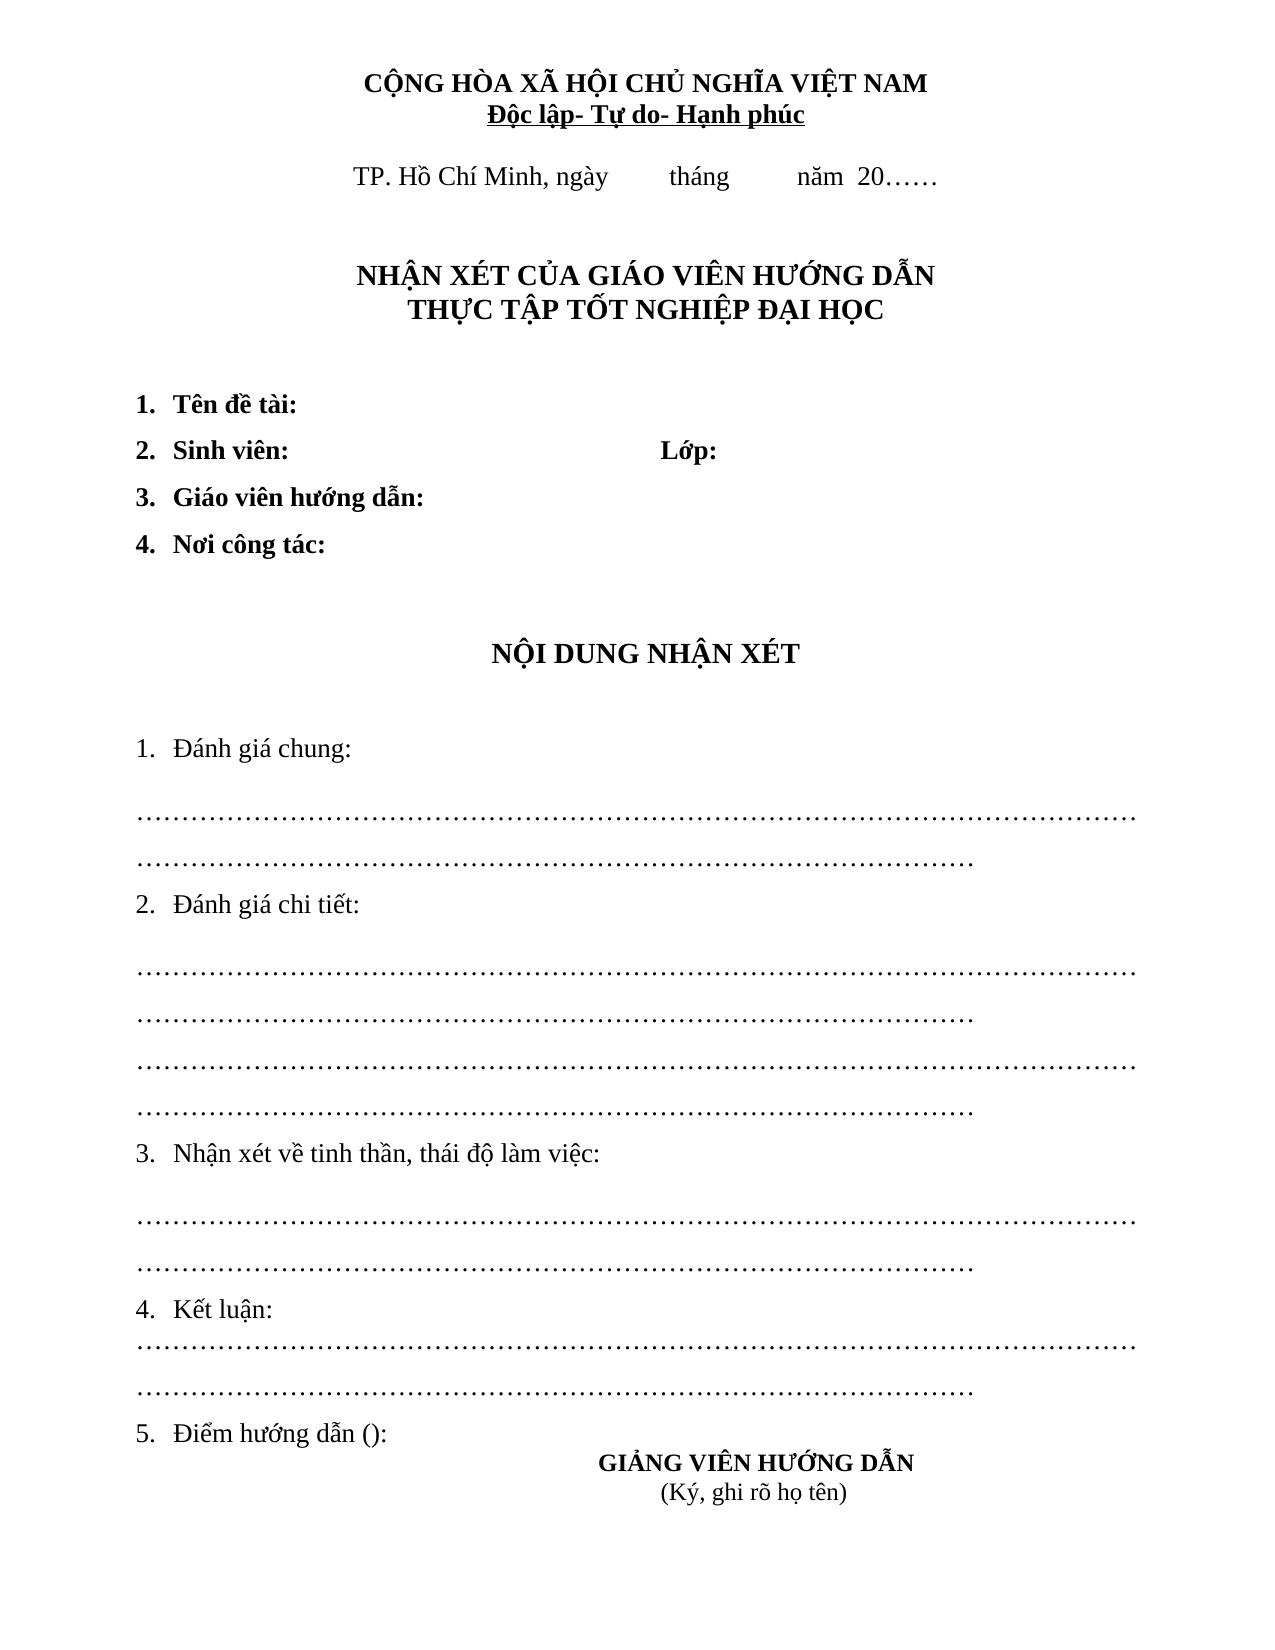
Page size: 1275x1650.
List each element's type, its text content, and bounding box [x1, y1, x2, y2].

list Đánh giá chung: [135, 732, 1156, 764]
list Nơi công tác: [135, 528, 1156, 559]
text TP. Hồ Chí Minh, ngày tháng năm 20…… [135, 160, 1156, 191]
text THỰC TẬP TỐT NGHIỆP ĐẠI HỌC [135, 292, 1156, 325]
text NỘI DUNG NHẬN XÉT [135, 637, 1156, 670]
text …………………………………………………………………………………………………………………………………………………………………………………… [135, 1044, 1156, 1122]
list Nhận xét về tinh thần, thái độ làm việc: [135, 1137, 1156, 1168]
list Điểm hướng dẫn (): [135, 1417, 1156, 1448]
list Sinh viên: Lớp: [135, 434, 1156, 466]
text …………………………………………………………………………………………………………………………………………………………………………………… [135, 1324, 1156, 1402]
text GIẢNG VIÊN HƯỚNG DẪN [135, 1448, 1156, 1477]
list Tên đề tài: [135, 388, 1156, 419]
list Đánh giá chi tiết: [135, 888, 1156, 919]
text Độc lập- Tự do- Hạnh phúc [135, 98, 1156, 129]
text …………………………………………………………………………………………………………………………………………………………………………………… [135, 950, 1156, 1028]
list Giáo viên hướng dẫn: [135, 481, 1156, 512]
text …………………………………………………………………………………………………………………………………………………………………………………… [135, 1199, 1156, 1277]
text …………………………………………………………………………………………………………………………………………………………………………………… [135, 795, 1156, 873]
text CỘNG HÒA XÃ HỘI CHỦ NGHĨA VIỆT [135, 67, 1156, 98]
text (Ký, ghi rõ họ tên) [135, 1477, 1156, 1506]
text NHẬN XÉT CỦA GIÁO VIÊN HƯỚNG DẪN [135, 258, 1156, 292]
list Kết luận: [135, 1293, 1156, 1324]
